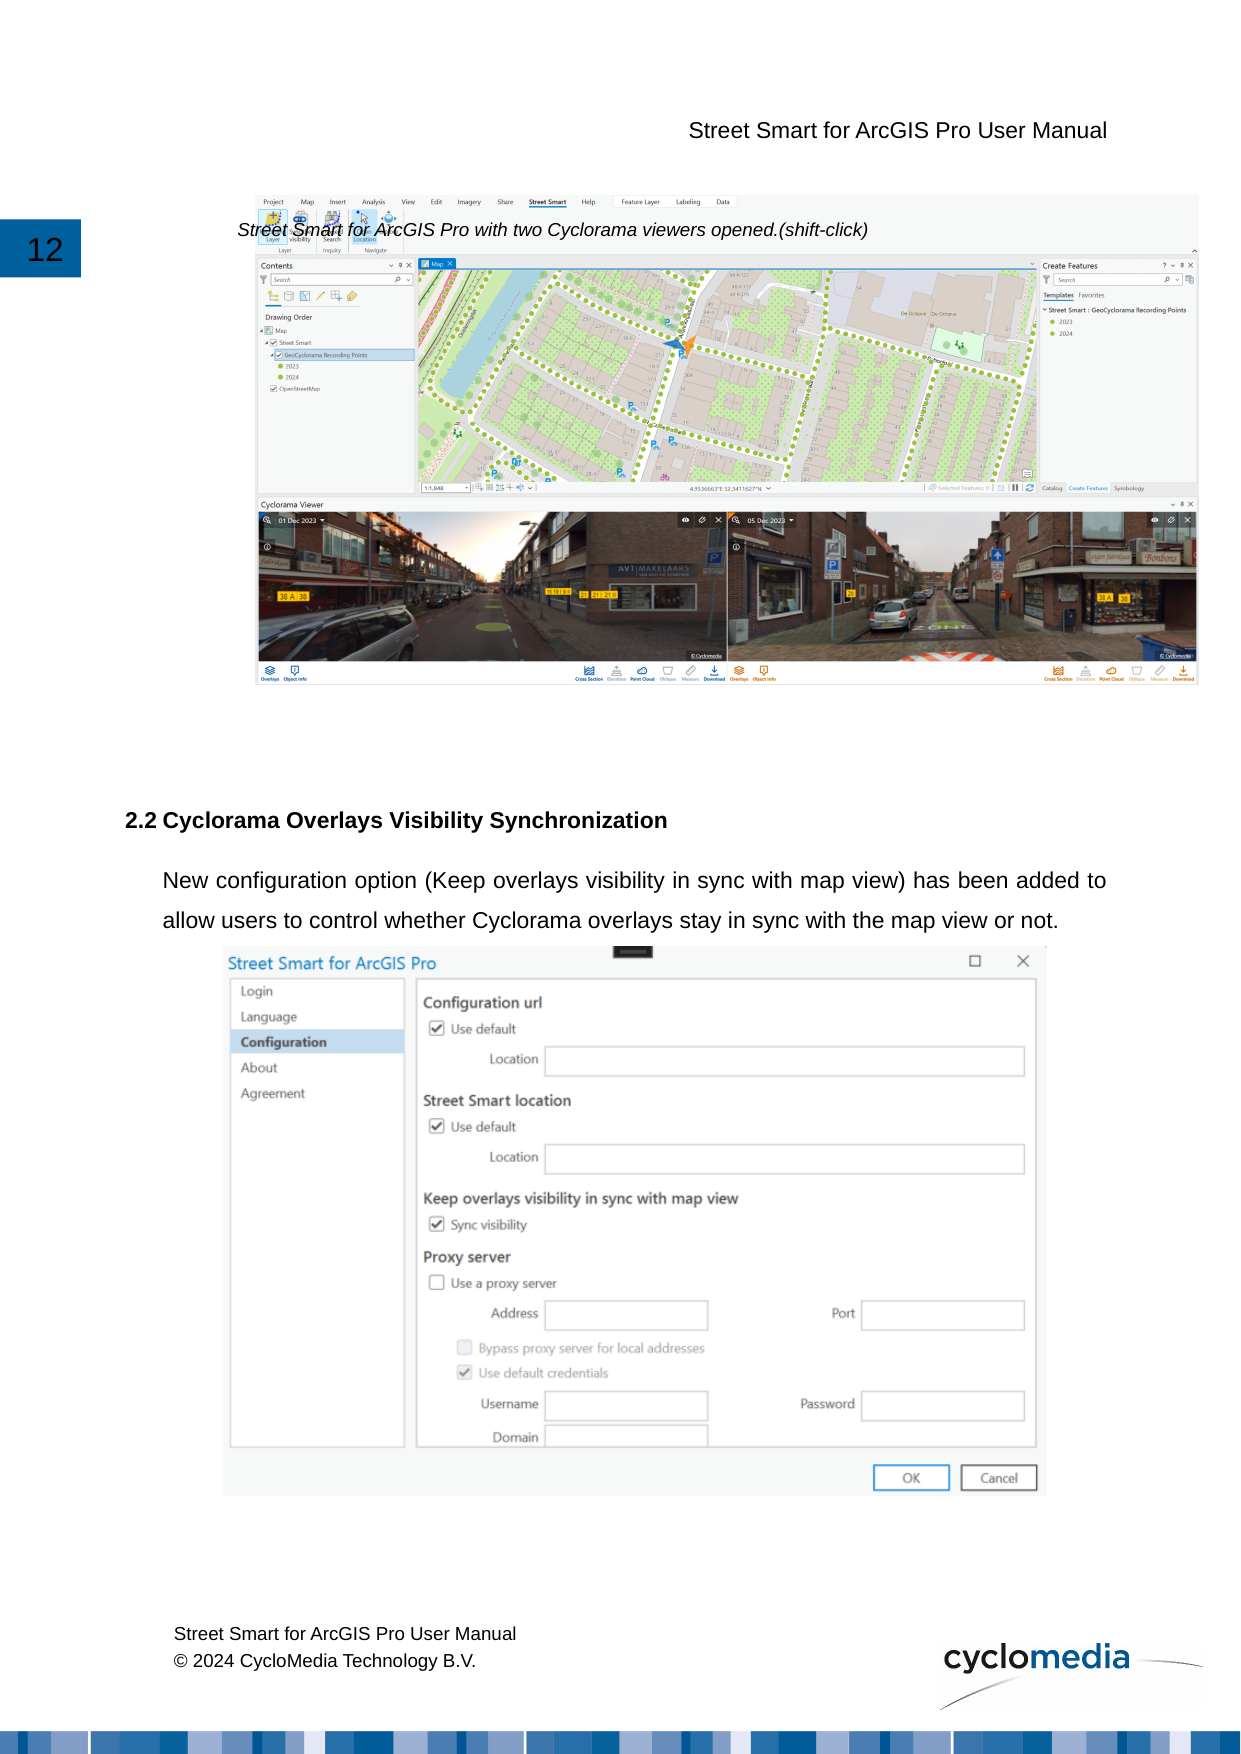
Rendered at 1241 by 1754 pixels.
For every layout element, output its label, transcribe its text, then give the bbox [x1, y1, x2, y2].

text New configuration option (Keep overlays visibility in sync with map view) has been added to allow users to control whether Cyclorama overlays stay in sync with the map view or not. [162, 867, 1107, 933]
picture [0, 1731, 1241, 1754]
subtitle Cyclorama Overlays Visibility Synchronization [125, 807, 1048, 833]
picture [937, 1643, 1203, 1710]
